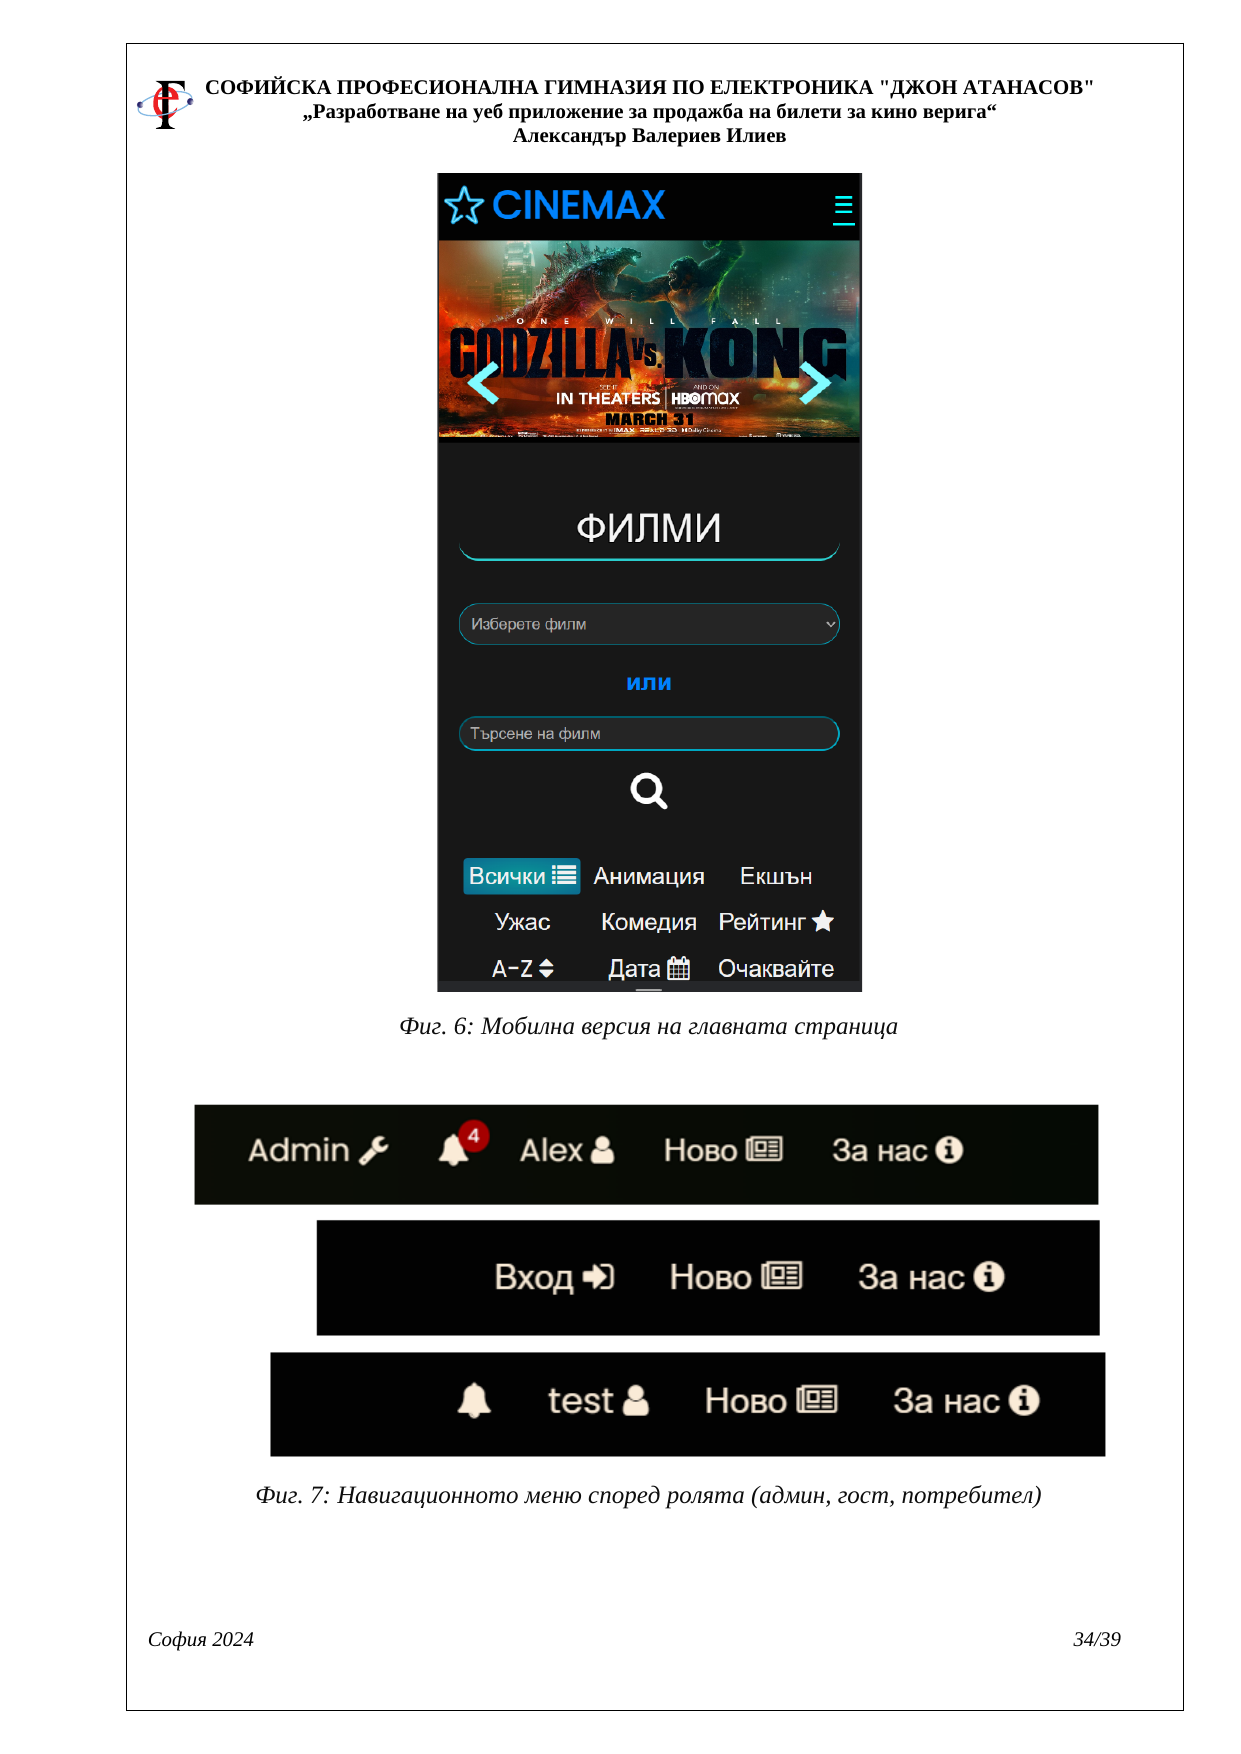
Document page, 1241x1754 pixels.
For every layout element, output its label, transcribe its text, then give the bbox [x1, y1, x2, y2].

text Фиг. 6: Мобилна версия на главната страница [148, 1011, 1152, 1039]
picture [147, 1060, 1152, 1462]
picture [437, 173, 863, 992]
text Фиг. 7: Навигационното меню според ролята (админ, гост, потребител) [148, 1481, 1152, 1509]
